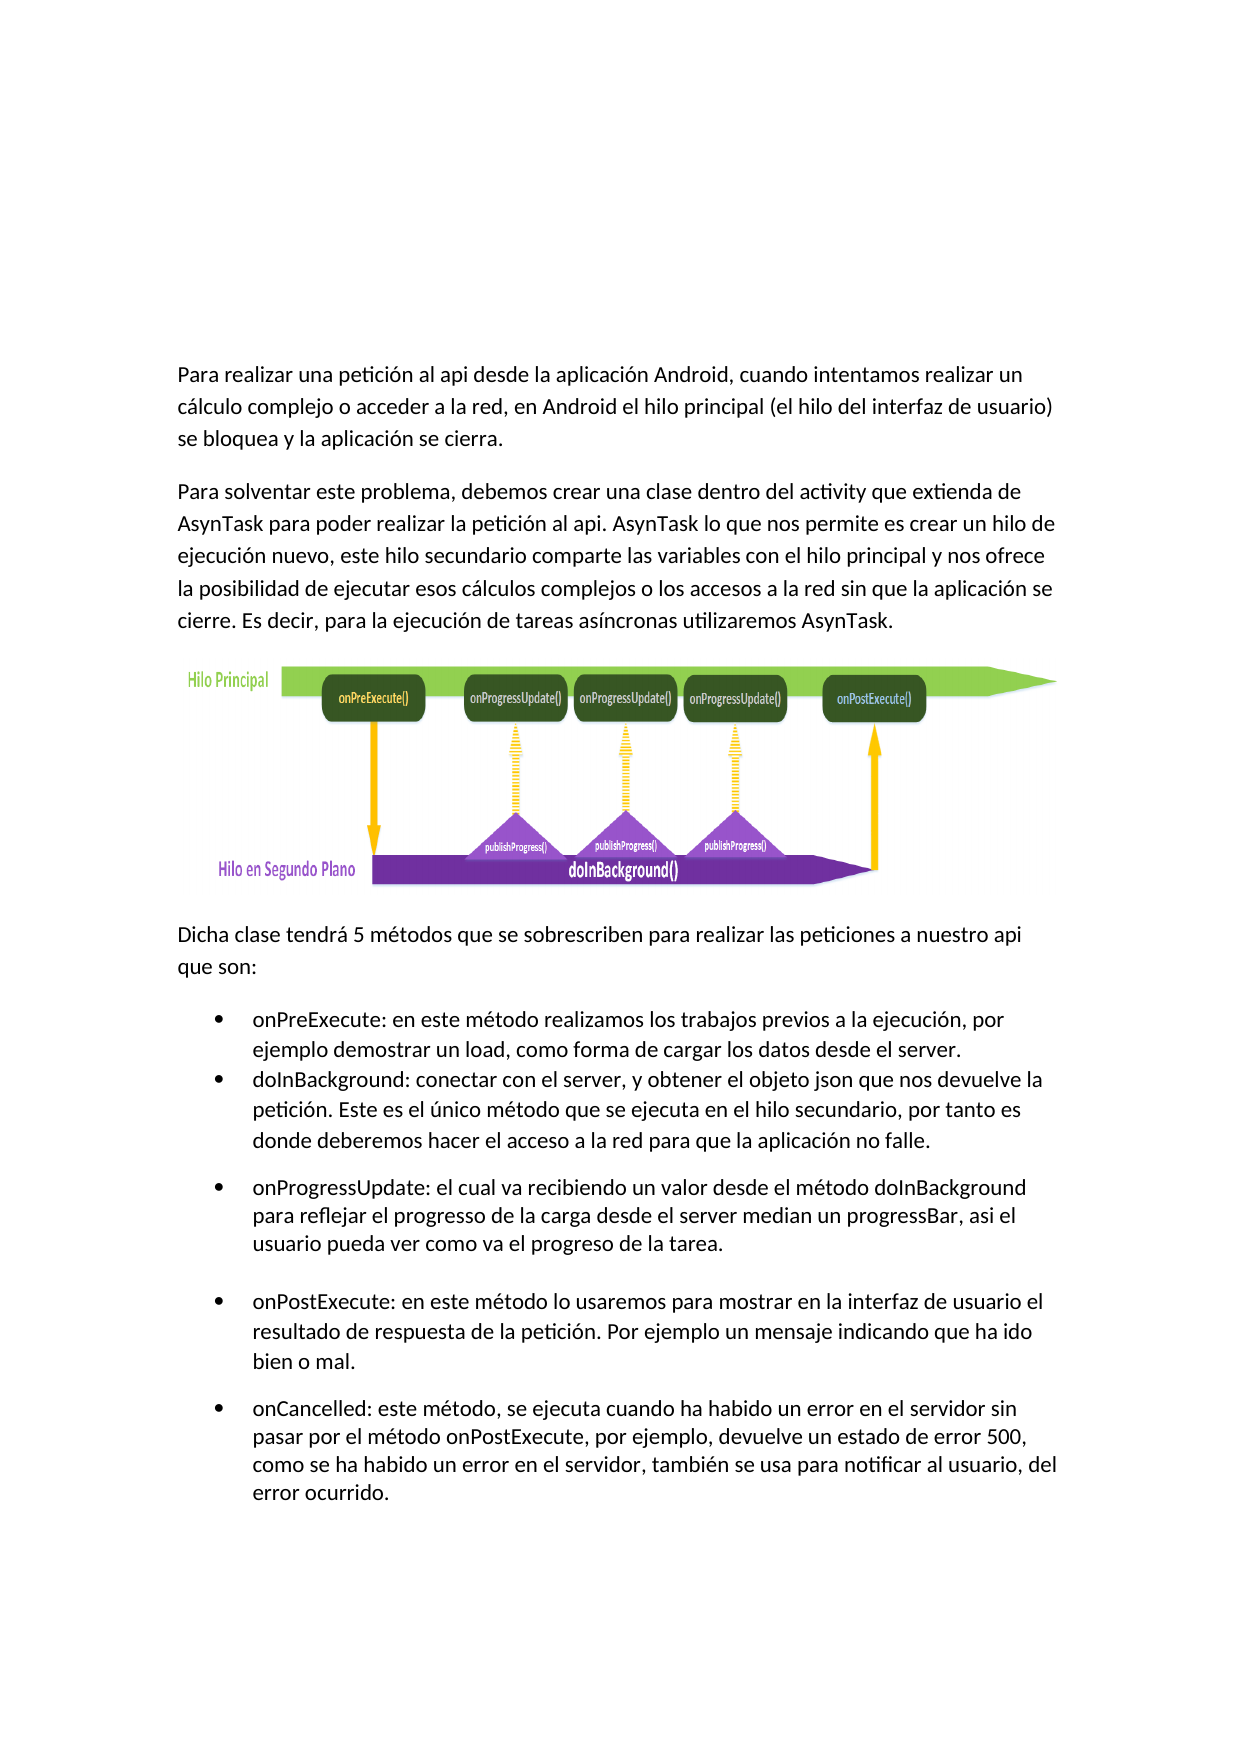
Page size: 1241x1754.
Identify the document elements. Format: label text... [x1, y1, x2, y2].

list onPreExecute: en este método realizamos los trabajos previos a la ejecución, por ejemplo demostrar un load, como forma de cargar los datos desde el server. [215, 1005, 1063, 1063]
list onPostExecute: en este método lo usaremos para mostrar en la interfaz de usuario el resultado de respuesta de la petición. Por ejemplo un mensaje indicando que ha ido bien o mal. [215, 1287, 1063, 1375]
text Para solventar este problema, debemos crear una clase dentro del activity que extienda de AsynTask para poder realizar la petición al api. AsynTask lo que nos permite es crear un hilo de ejecución nuevo, este hilo secundario comparte las variables con el hilo principal y nos ofrece la posibilidad de ejecutar esos cálculos complejos o los accesos a la red sin que la aplicación se cierre. Es decir, para la ejecución de tareas asíncronas utilizaremos AsynTask. [177, 477, 1063, 634]
text Para realizar una petición al api desde la aplicación Android, cuando intentamos realizar un cálculo complejo o acceder a la red, en Android el hilo principal (el hilo del interfaz de usuario) se bloquea y la aplicación se cierra. [177, 360, 1063, 452]
picture [177, 658, 1062, 895]
text Dicha clase tendrá 5 métodos que se sobrescriben para realizar las peticiones a nuestro api que son: [177, 920, 1063, 980]
list doInBackground: conectar con el server, y obtener el objeto json que nos devuelve la petición. Este es el único método que se ejecuta en el hilo secundario, por tanto es donde deberemos hacer el acceso a la red para que la aplicación no falle. [215, 1065, 1063, 1154]
list onProgressUpdate: el cual va recibiendo un valor desde el método doInBackground para reflejar el progresso de la carga desde el server median un progressBar, asi el usuario pueda ver como va el progreso de la tarea. [215, 1173, 1063, 1257]
list onCancelled: este método, se ejecuta cuando ha habido un error en el servidor sin pasar por el método onPostExecute, por ejemplo, devuelve un estado de error 500, como se ha habido un error en el servidor, también se usa para notificar al usuario, del error ocurrido. [215, 1394, 1063, 1506]
